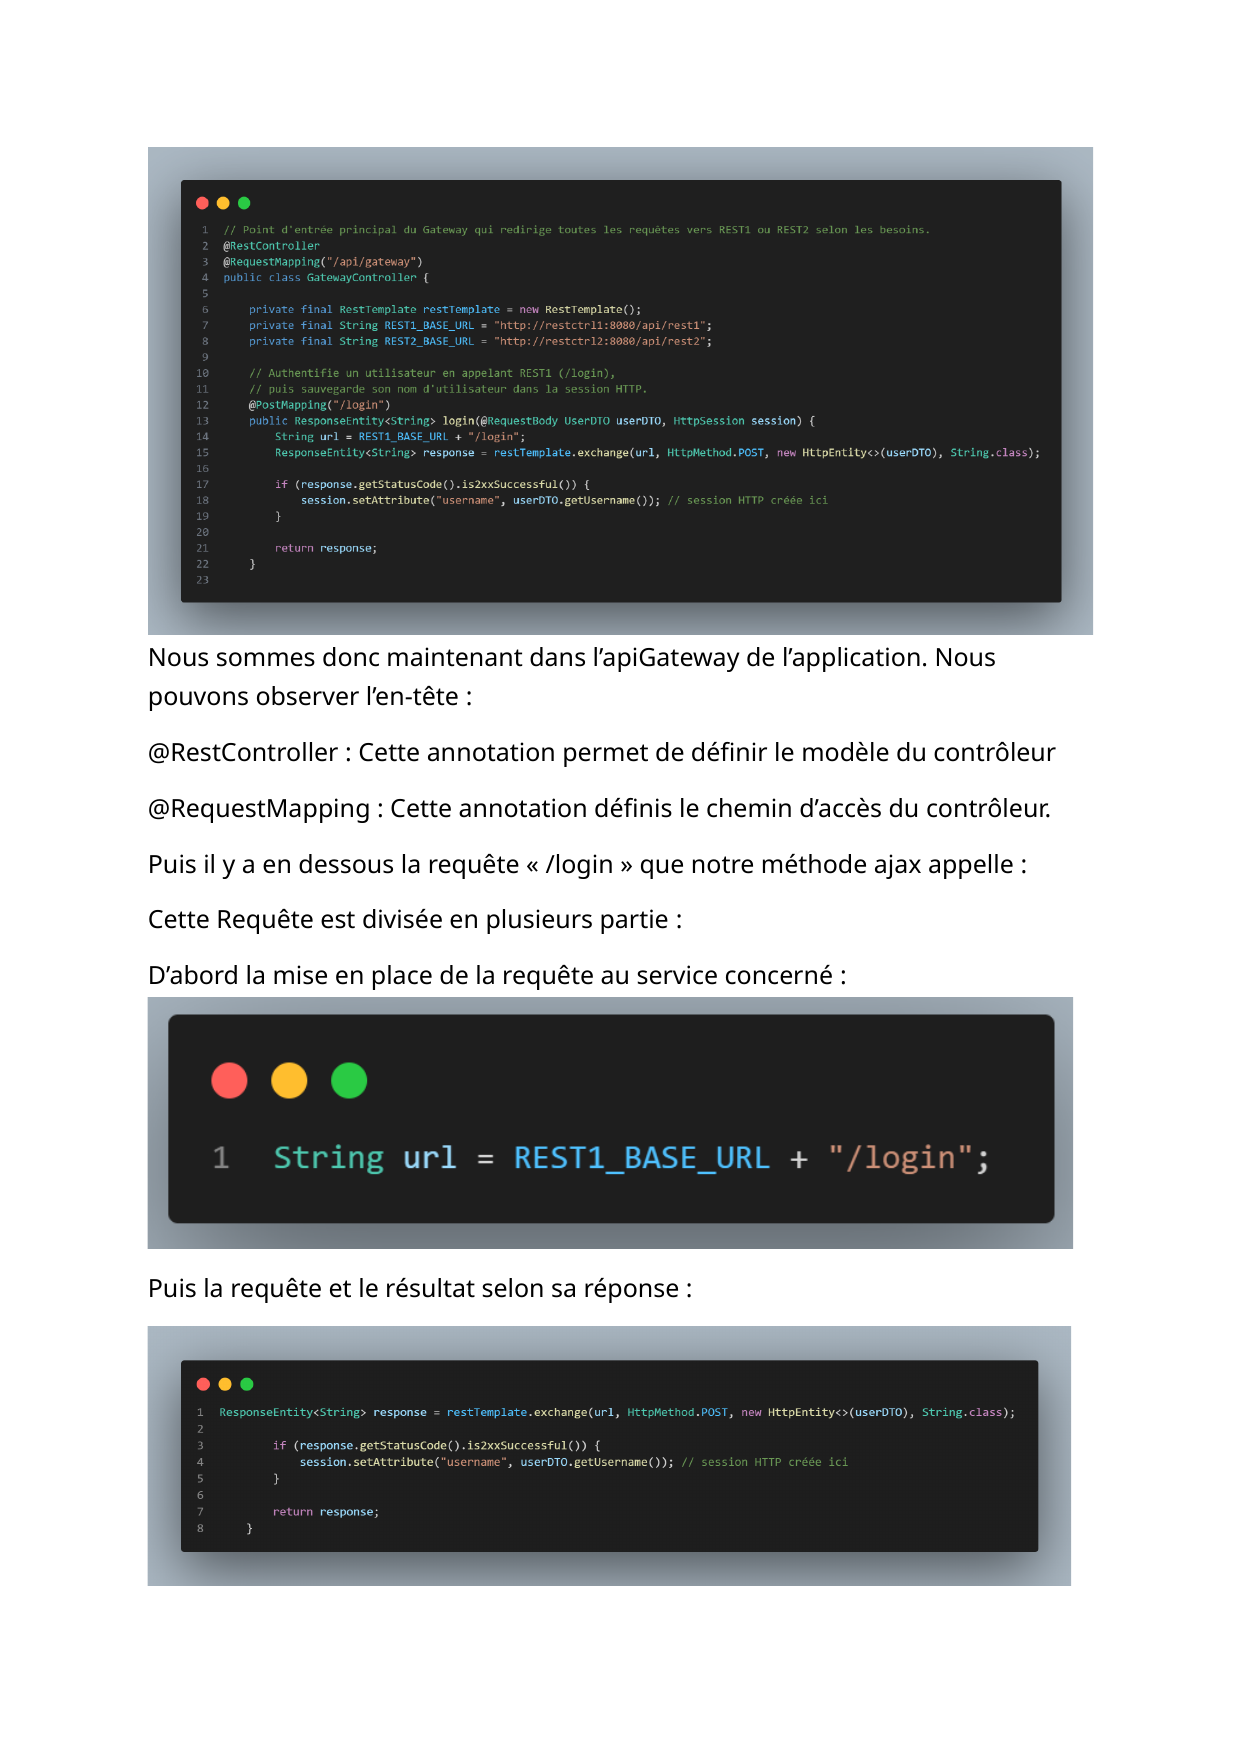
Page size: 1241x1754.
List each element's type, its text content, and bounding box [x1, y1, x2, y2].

text @RequestMapping : Cette annotation définis le chemin d’accès du contrôleur. [148, 791, 1093, 824]
picture [147, 997, 1074, 1249]
text @RestController : Cette annotation permet de définir le modèle du contrôleur [148, 735, 1093, 769]
text Puis la requête et le résultat selon sa réponse : [148, 1271, 1093, 1305]
text Nous sommes donc maintenant dans l’apiGateway de l’application. Nous pouvons observer l’en-tête : [148, 635, 1093, 713]
picture [147, 1326, 1072, 1586]
text Cette Requête est divisée en plusieurs partie : [148, 902, 1093, 936]
picture [148, 147, 1094, 635]
text Puis il y a en dessous la requête « /login » que notre méthode ajax appelle : [148, 846, 1093, 880]
